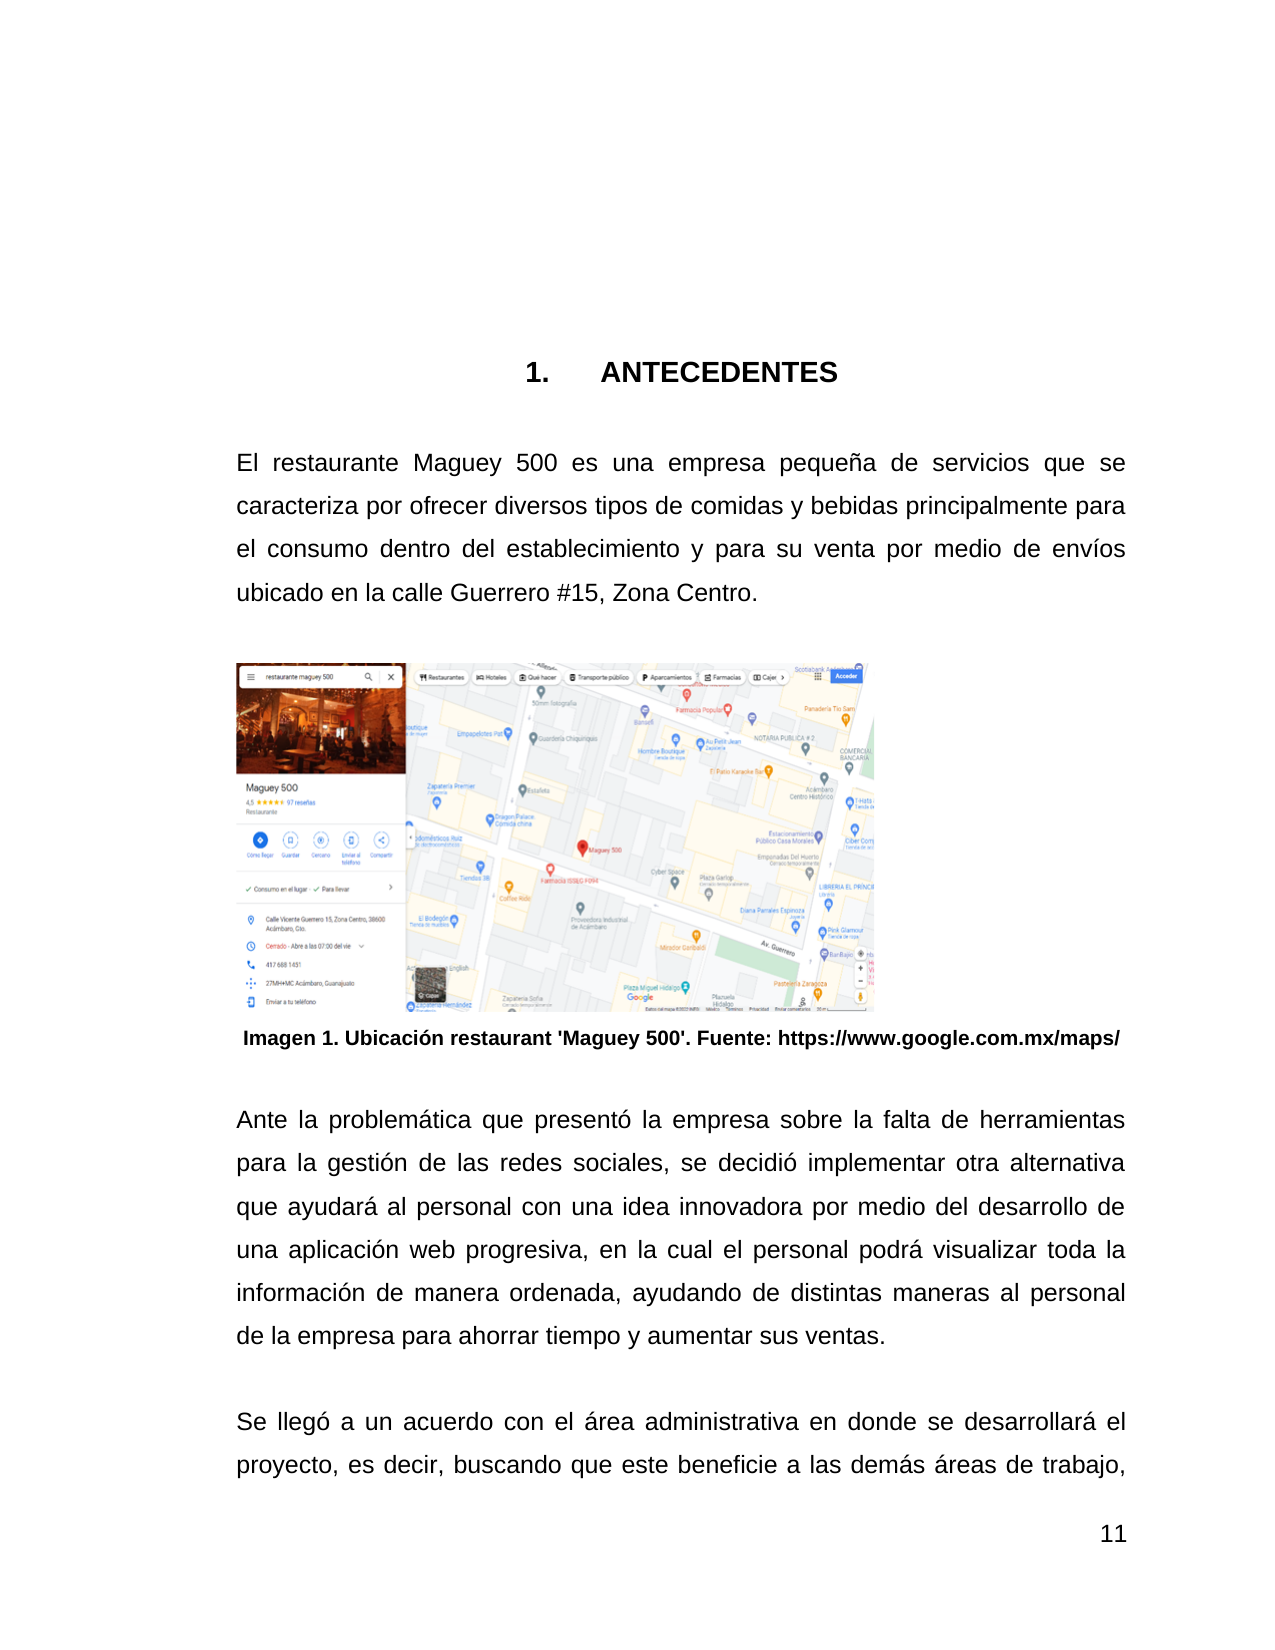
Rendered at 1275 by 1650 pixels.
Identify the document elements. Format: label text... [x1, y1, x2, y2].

subtitle ANTECEDENTES [236, 355, 1127, 388]
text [236, 1407, 1127, 1479]
text Imagen 1. Ubicación restaurant 'Maguey 500'. Fuente: https://www.google.com.mx/maps/ [236, 1026, 1127, 1050]
picture [236, 663, 875, 1012]
text El restaurante Maguey 500 es una empresa pequeña de servicios que se caracteriza por ofrecer diversos tipos de comidas y bebidas principalmente para el consumo dentro del establecimiento y para su venta por medio de envíos ubicado en la calle Guerrero #15, Zona Centro. [236, 448, 1127, 606]
text Ante la problemática que presentó la empresa sobre la falta de herramientas para la gestión de las redes sociales, se decidió implementar otra alternativa que ayudará al personal con una idea innovadora por medio del desarrollo de una aplicación web progresiva, en la cual el personal podrá visualizar toda la información de manera ordenada, ayudando de distintas maneras al personal de la empresa para ahorrar tiempo y aumentar sus ventas. [236, 1105, 1127, 1349]
